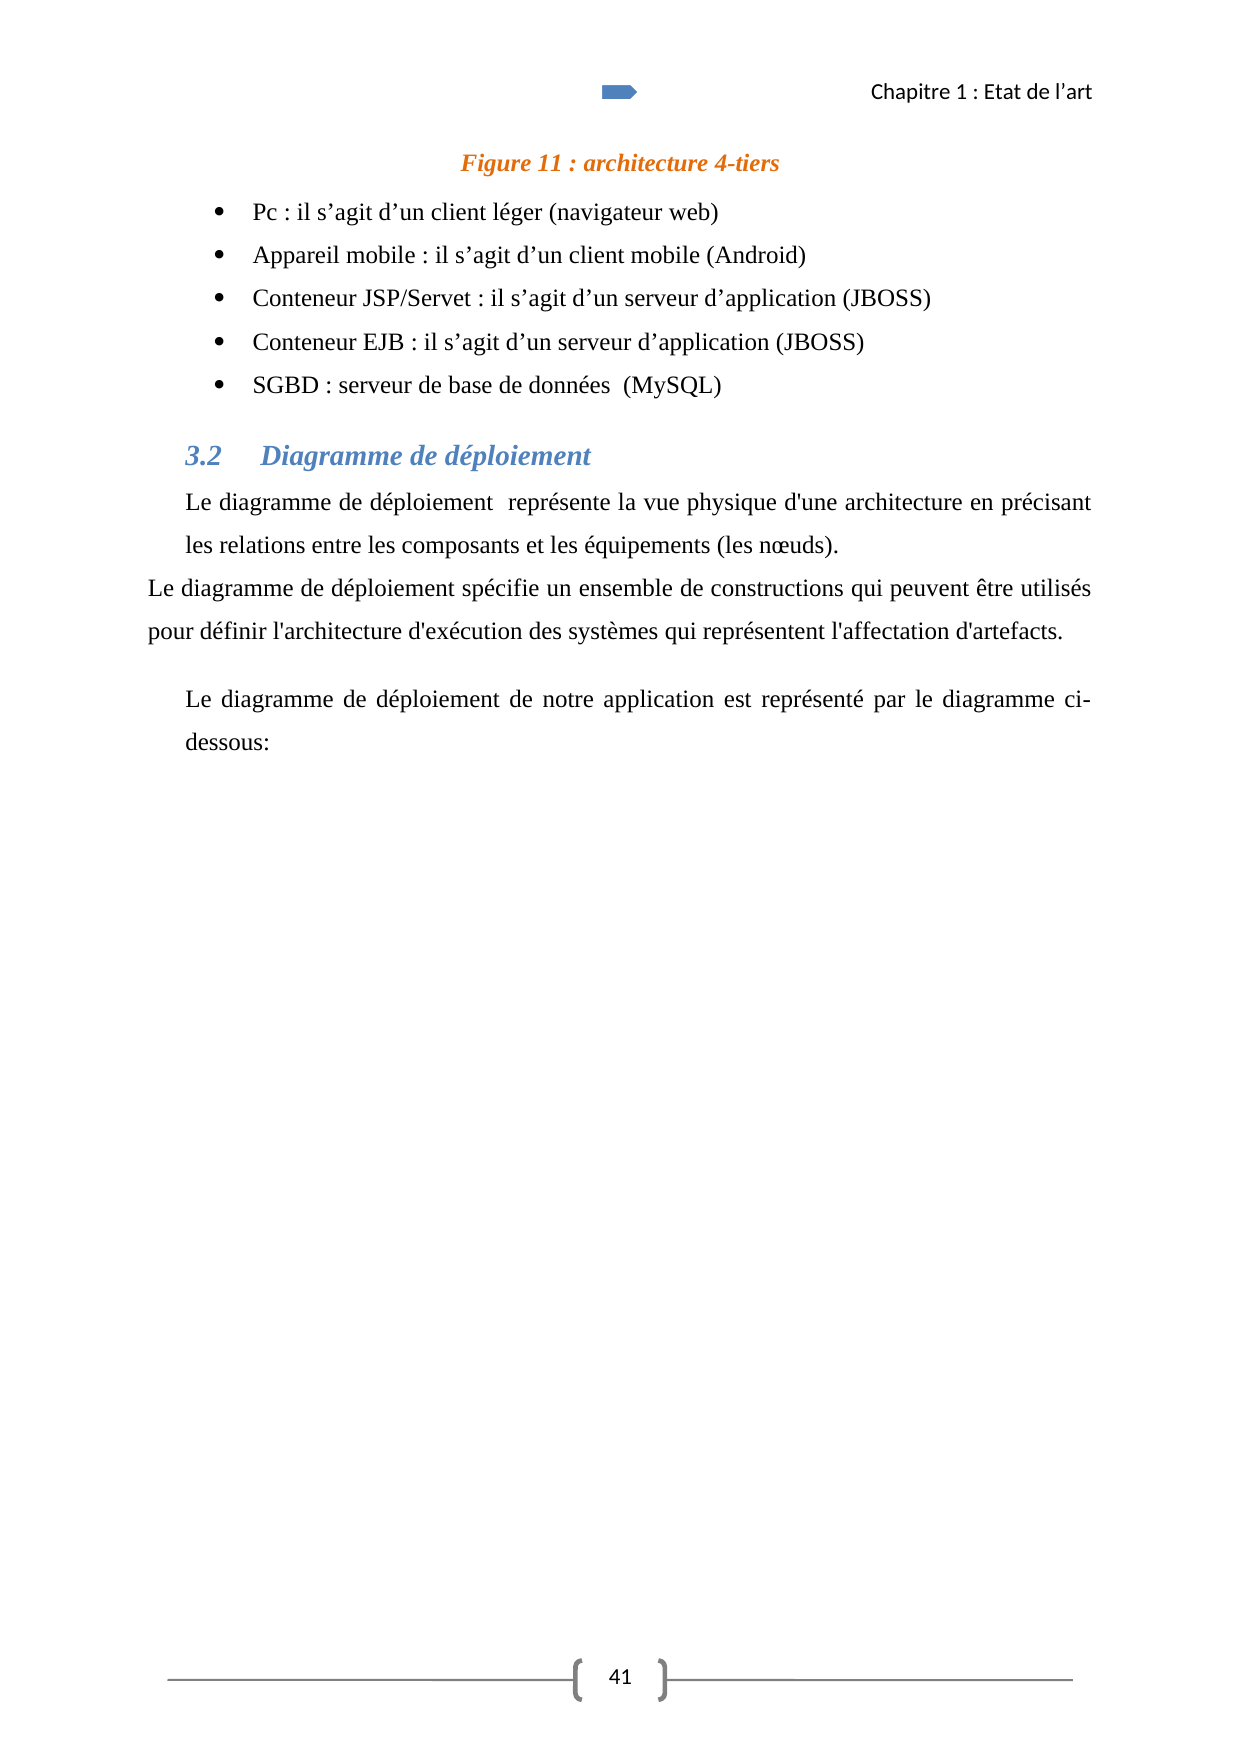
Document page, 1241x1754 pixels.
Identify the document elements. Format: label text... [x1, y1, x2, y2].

list Conteneur EJB : il s’agit d’un serveur d’application (JBOSS) [215, 327, 1092, 355]
text Figure 11 : architecture 4-tiers [148, 148, 1092, 176]
list SGBD : serveur de base de données (MySQL) [215, 370, 1092, 398]
list Appareil mobile : il s’agit d’un client mobile (Android) [215, 240, 1092, 269]
subtitle Diagramme de déploiement [185, 438, 1092, 471]
list Conteneur JSP/Servet : il s’agit d’un serveur d’application (JBOSS) [215, 283, 1092, 312]
list Le diagramme de déploiement représente la vue physique d'une architecture en précisant les relations entre les composants et les équipements (les nœuds). [185, 487, 1092, 558]
list Le diagramme de déploiement de notre application est représenté par le diagramme ci-dessous: [185, 684, 1092, 756]
list Pc : il s’agit d’un client léger (navigateur web) [215, 197, 1092, 226]
text Le diagramme de déploiement spécifie un ensemble de constructions qui peuvent être utilisés pour définir l'architecture d'exécution des systèmes qui représentent l'affectation d'artefacts. [148, 573, 1092, 645]
